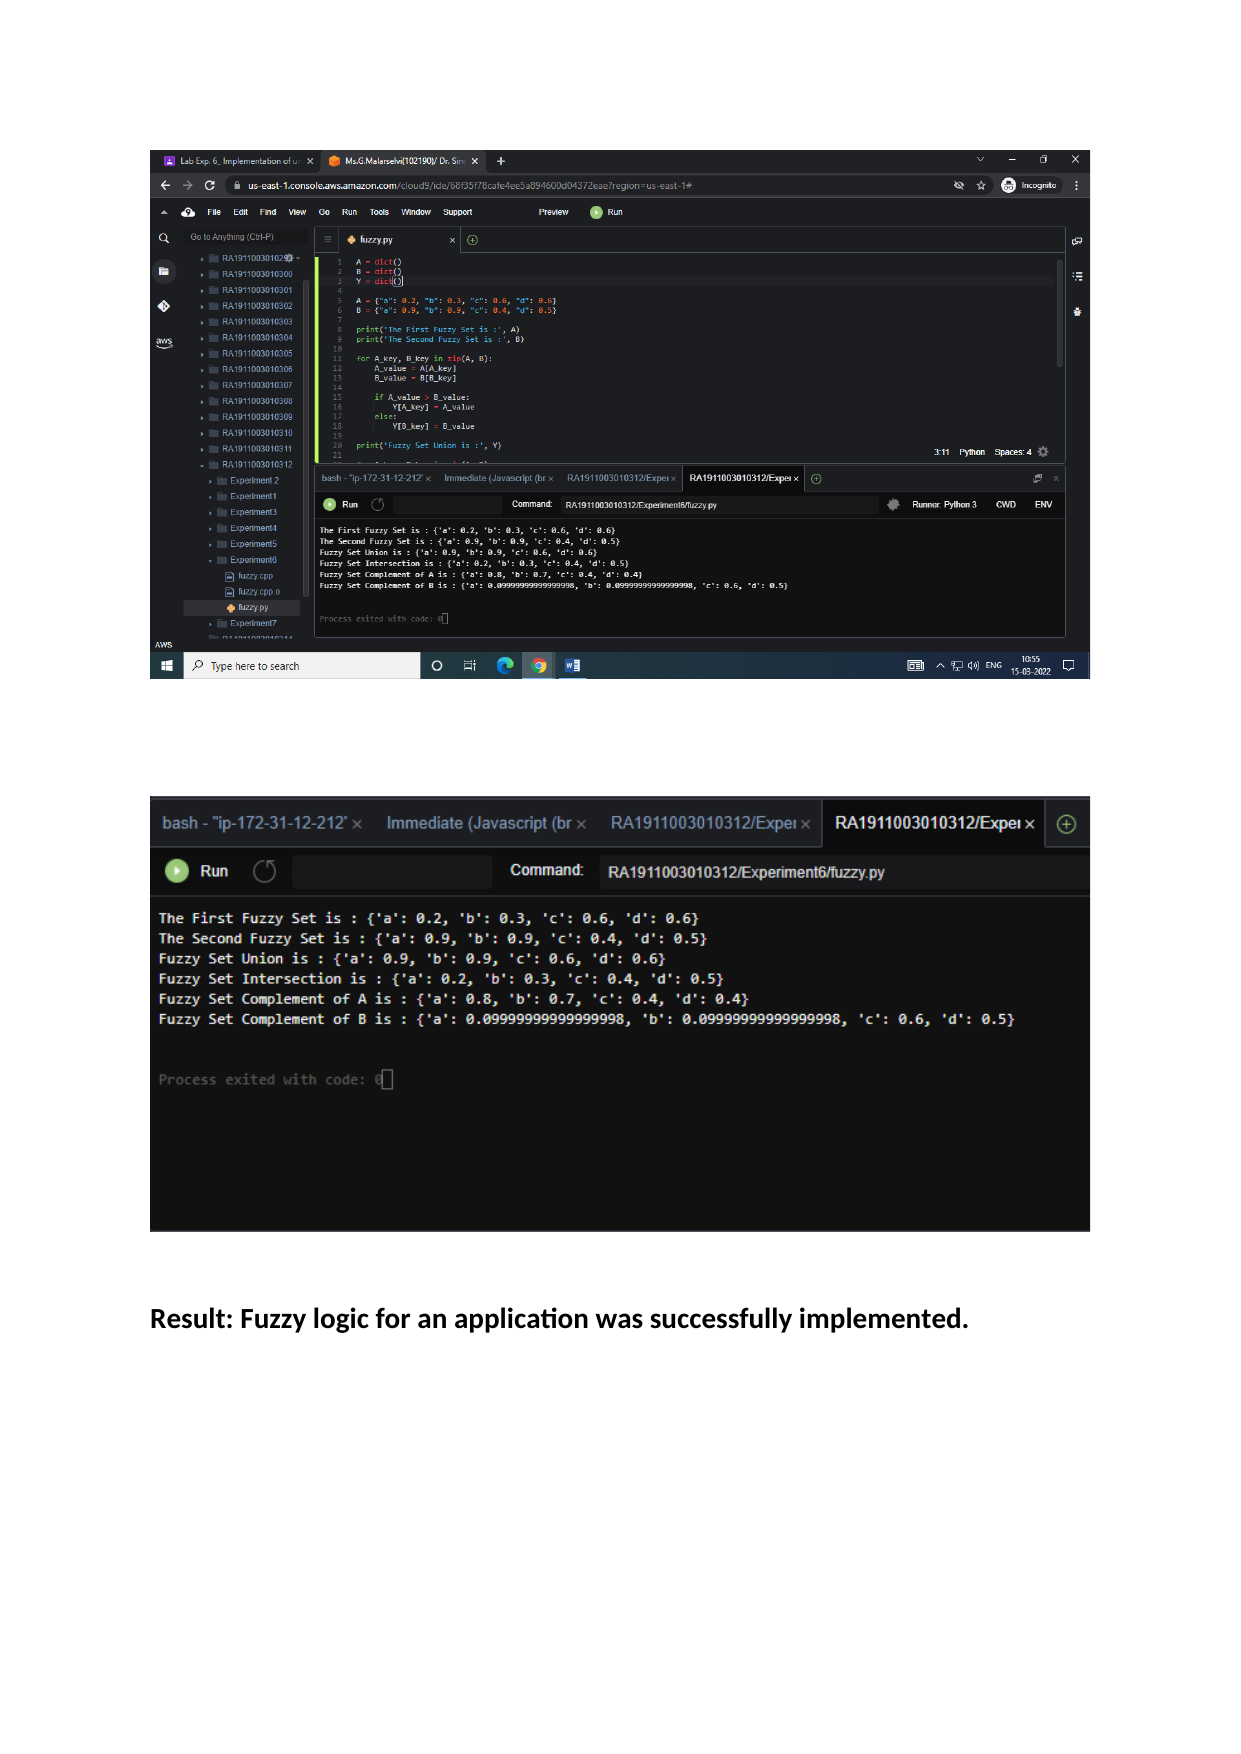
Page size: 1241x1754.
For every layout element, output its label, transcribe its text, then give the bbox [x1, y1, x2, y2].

text Result: Fuzzy logic for an application was successfully implemented. [150, 1301, 1090, 1336]
picture [150, 796, 1091, 1232]
picture [150, 150, 1091, 679]
